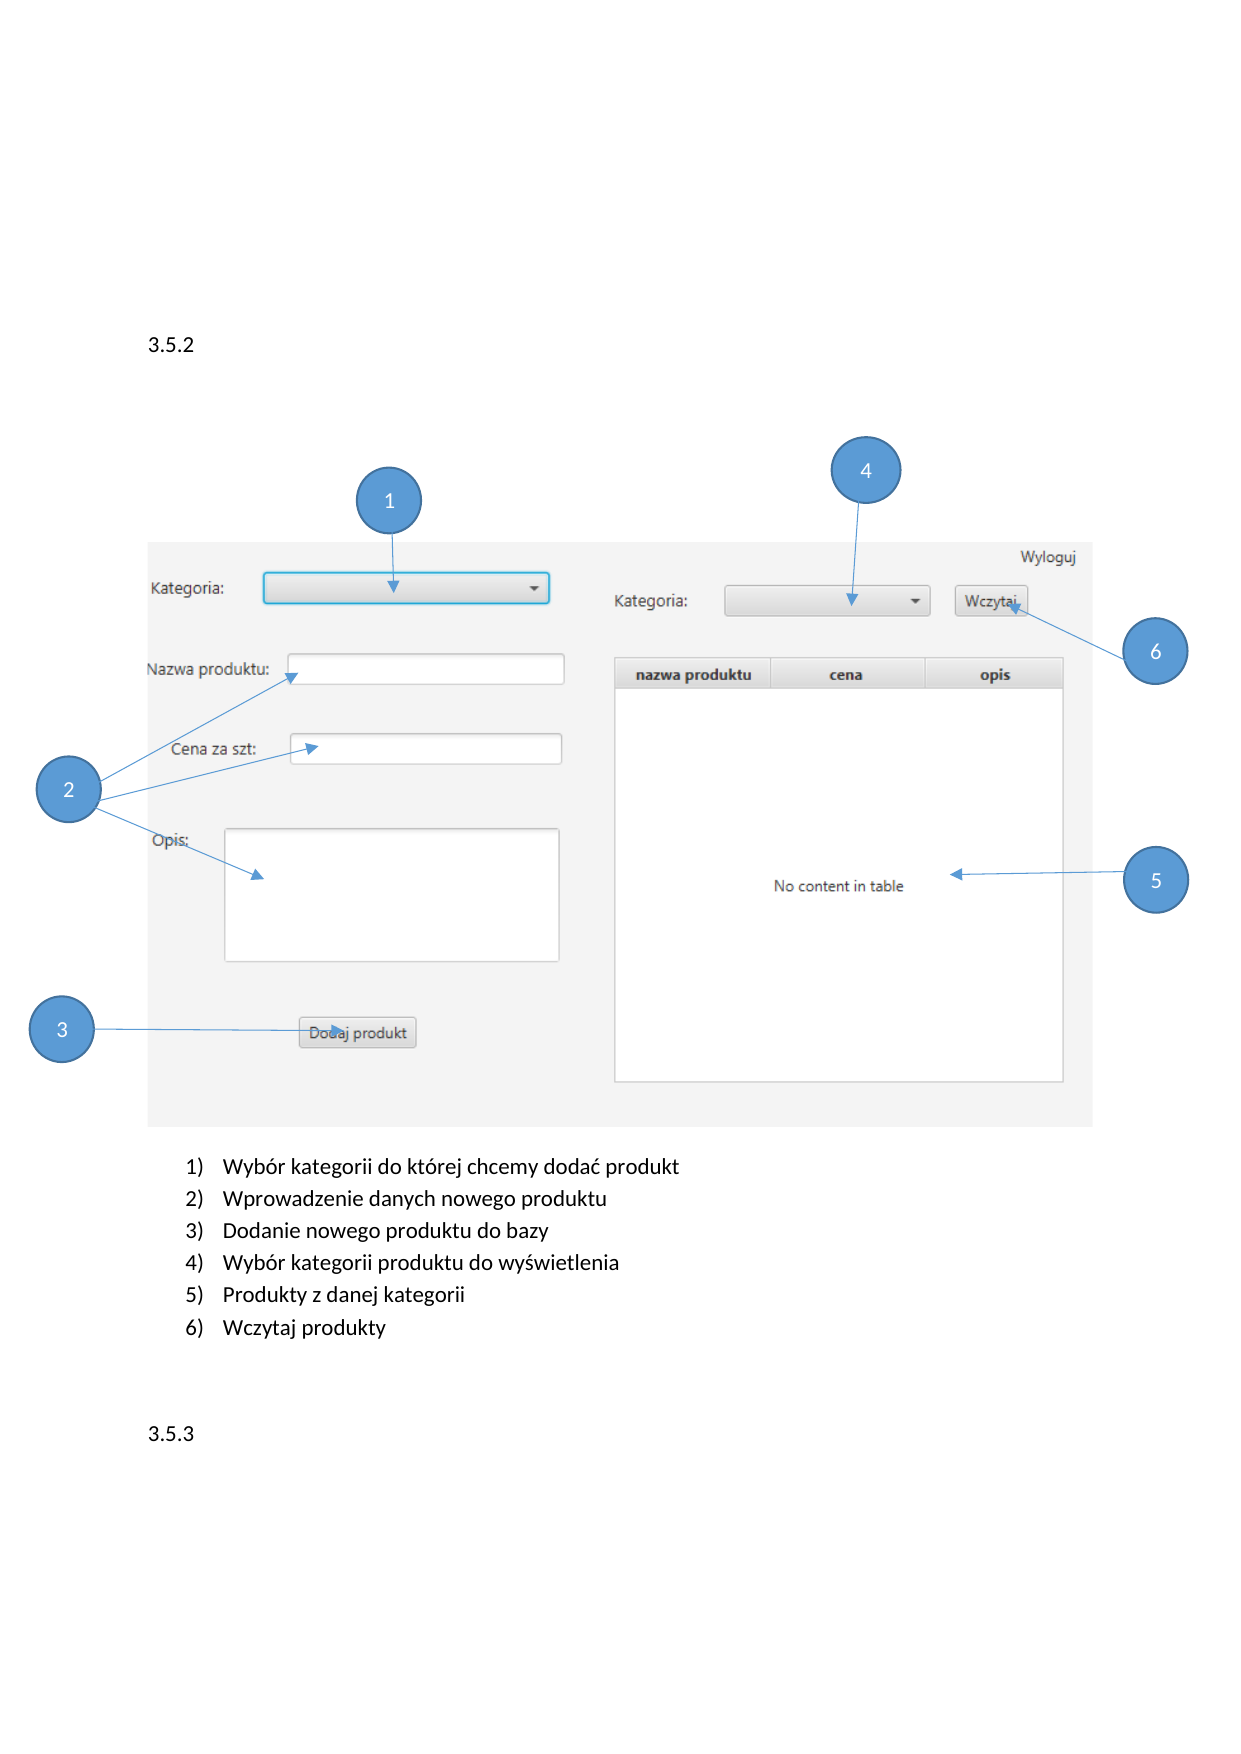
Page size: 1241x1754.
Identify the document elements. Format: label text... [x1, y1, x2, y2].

list Dodanie nowego produktu do bazy [185, 1216, 1093, 1244]
list Wybór kategorii produktu do wyświetlenia [185, 1248, 1093, 1276]
text 3.5.3 [148, 1419, 1093, 1447]
list Wybór kategorii do której chcemy dodać produkt [185, 1152, 1093, 1180]
list Wczytaj produkty [185, 1313, 1093, 1341]
picture [147, 542, 1093, 1127]
text 3.5.2 [148, 330, 1093, 358]
list Wprowadzenie danych nowego produktu [185, 1184, 1093, 1212]
list Produkty z danej kategorii [185, 1281, 1093, 1308]
